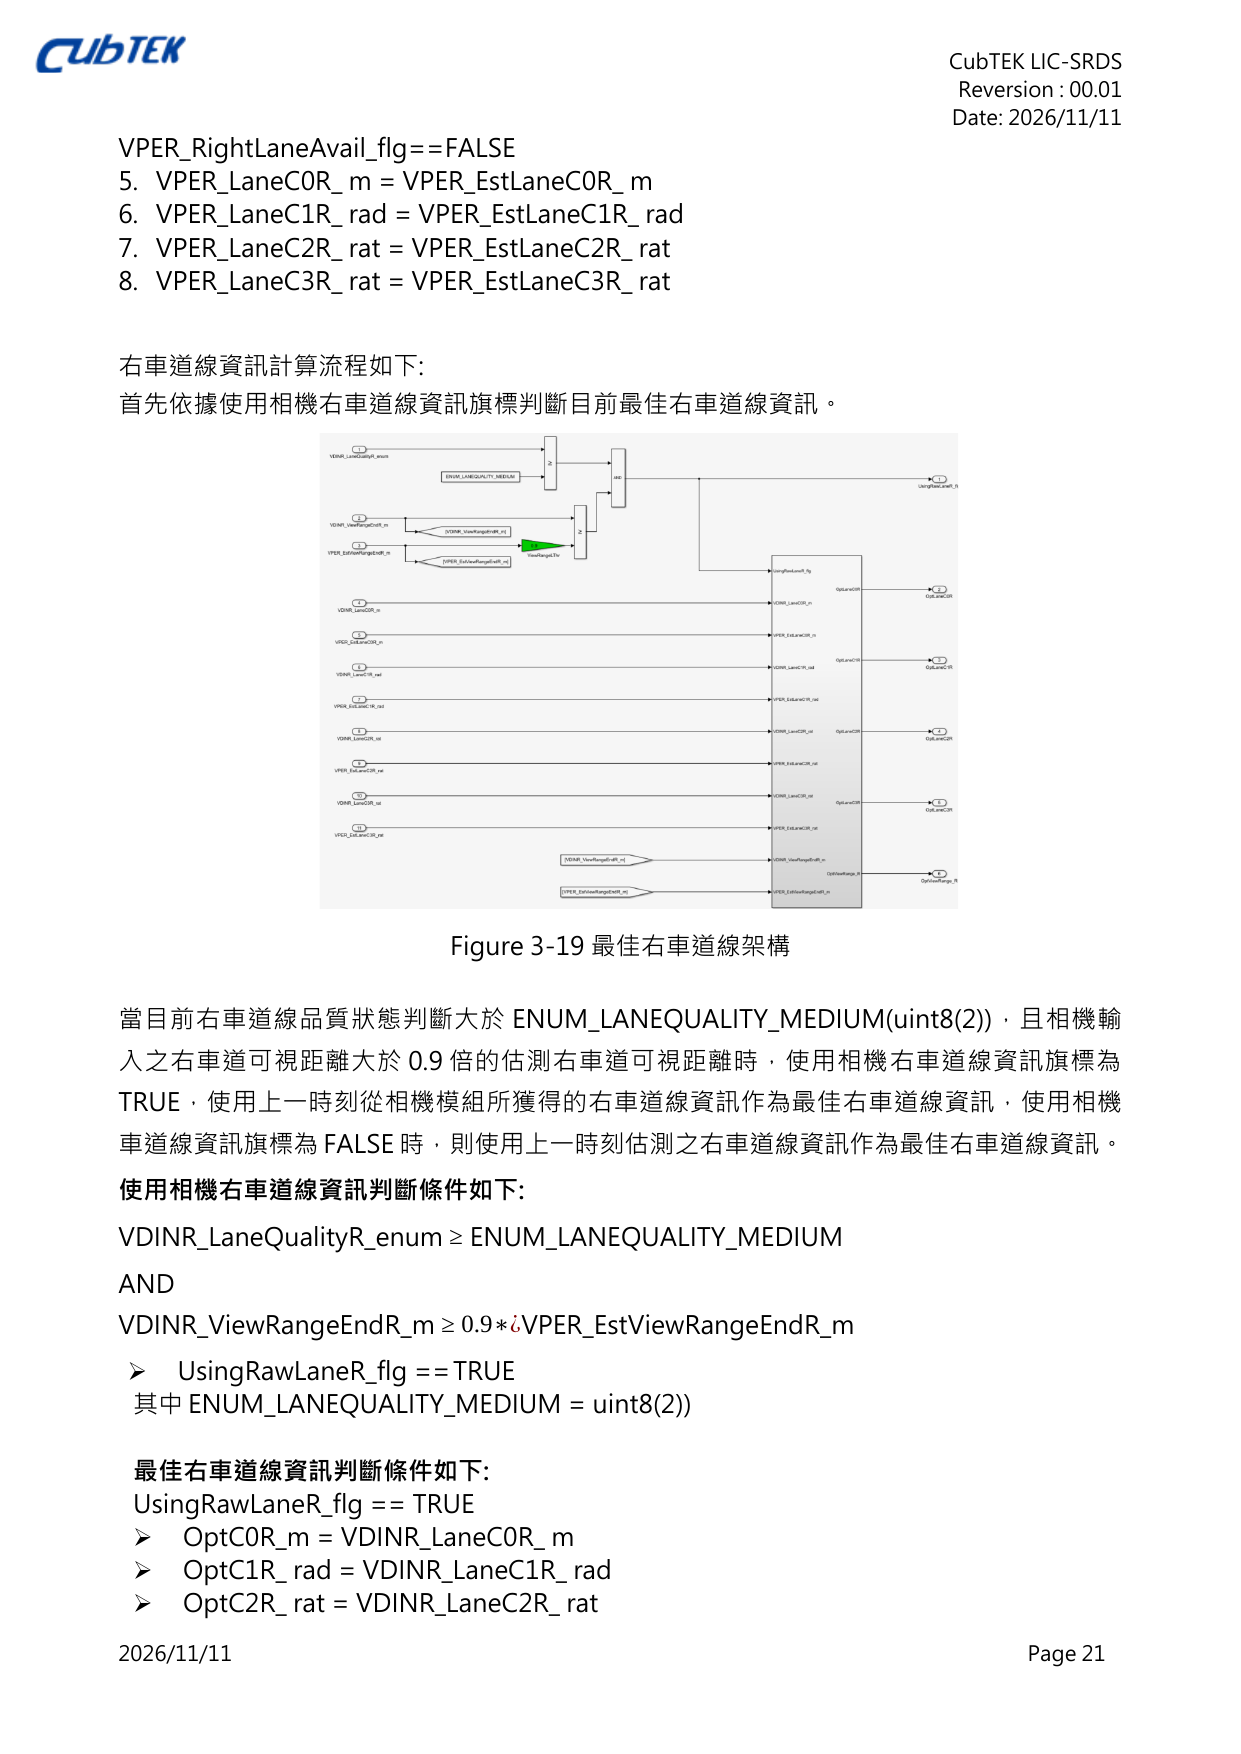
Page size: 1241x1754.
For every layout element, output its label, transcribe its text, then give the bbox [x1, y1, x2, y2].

list OptC1R_ rad = VDINR_LaneC1R_ rad [133, 1553, 1122, 1586]
list 當目前右車道線品質狀態判斷大於ENUM_LANEQUALITY_MEDIUM(uint8(2))，且相機輸入之右車道可視距離大於0.9倍的估測右車道可視距離時，使用相機右車道線資訊旗標為TRUE，使用上一時刻從相機模組所獲得的右車道線資訊作為最佳右車道線資訊，使用相機車道線資訊旗標為FALSE時，則使用上一時刻估測之右車道線資訊作為最佳右車道線資訊。 [118, 1002, 1122, 1159]
picture [28, 25, 188, 71]
text 其中ENUM_LANEQUALITY_MEDIUM = uint8(2)) [118, 1387, 1122, 1420]
list 使用相機右車道線資訊判斷條件如下: [118, 1173, 1122, 1206]
list VPER_LaneC3R_ rat = VPER_EstLaneC3R_ rat [118, 263, 1122, 297]
list VDINR_LaneQualityR_enum ENUM_LANEQUALITY_MEDIUM [118, 1219, 1122, 1253]
list UsingRawLaneR_flg ==TRUE [127, 1353, 1122, 1387]
list VPER_LaneC1R_ rad = VPER_EstLaneC1R_ rad [118, 197, 1122, 230]
text UsingRawLaneR_flg == TRUE [133, 1486, 1122, 1519]
list VPER_LaneC0R_ m = VPER_EstLaneC0R_ m [118, 164, 1122, 197]
text VDINR_ViewRangeEndR_m VPER_EstViewRangeEndR_m [118, 1308, 1122, 1341]
list OptC0R_m = VDINR_LaneC0R_ m [133, 1519, 1122, 1553]
text Figure 3-19 最佳右車道線架構 [118, 922, 1122, 963]
text 最佳右車道線資訊判斷條件如下: [133, 1453, 1122, 1486]
text 首先依據使用相機右車道線資訊旗標判斷目前最佳右車道線資訊。 [118, 387, 1122, 420]
list VPER_LaneC2R_ rat = VPER_EstLaneC2R_ rat [118, 230, 1122, 263]
text 右車道線資訊計算流程如下: [118, 348, 1122, 382]
list OptC2R_ rat = VDINR_LaneC2R_ rat [133, 1586, 1122, 1619]
picture [319, 433, 959, 909]
list AND [118, 1266, 1122, 1299]
text VPER_RightLaneAvail_flg==FALSE [118, 130, 1122, 164]
